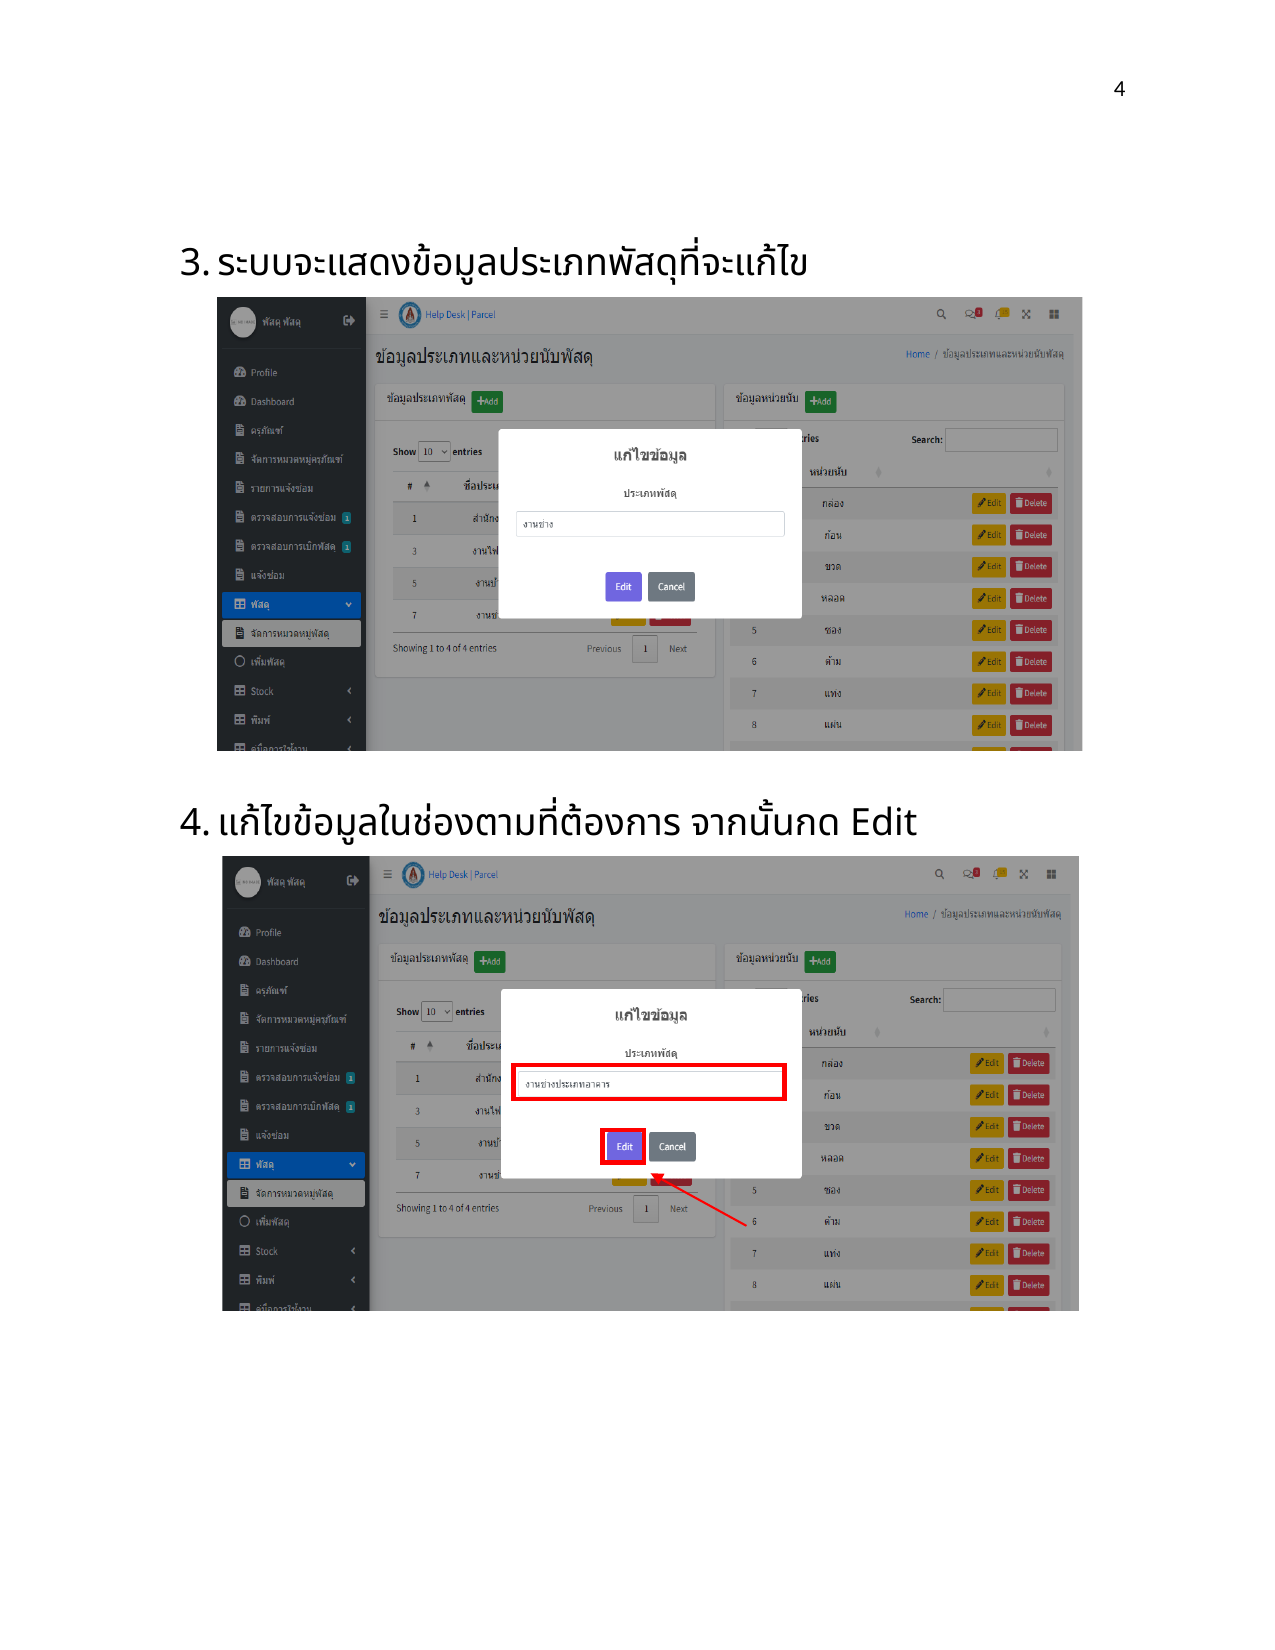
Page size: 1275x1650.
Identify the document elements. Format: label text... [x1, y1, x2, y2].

picture [222, 856, 1079, 1311]
list ระบบจะแสดงข้อมูลประเภทพัสดุที่จะแก้ไข [179, 236, 1125, 293]
picture [217, 297, 1083, 751]
list แก้ไขข้อมูลในช่องตามที่ต้องการ จากนั้นกด Edit [179, 795, 1125, 852]
